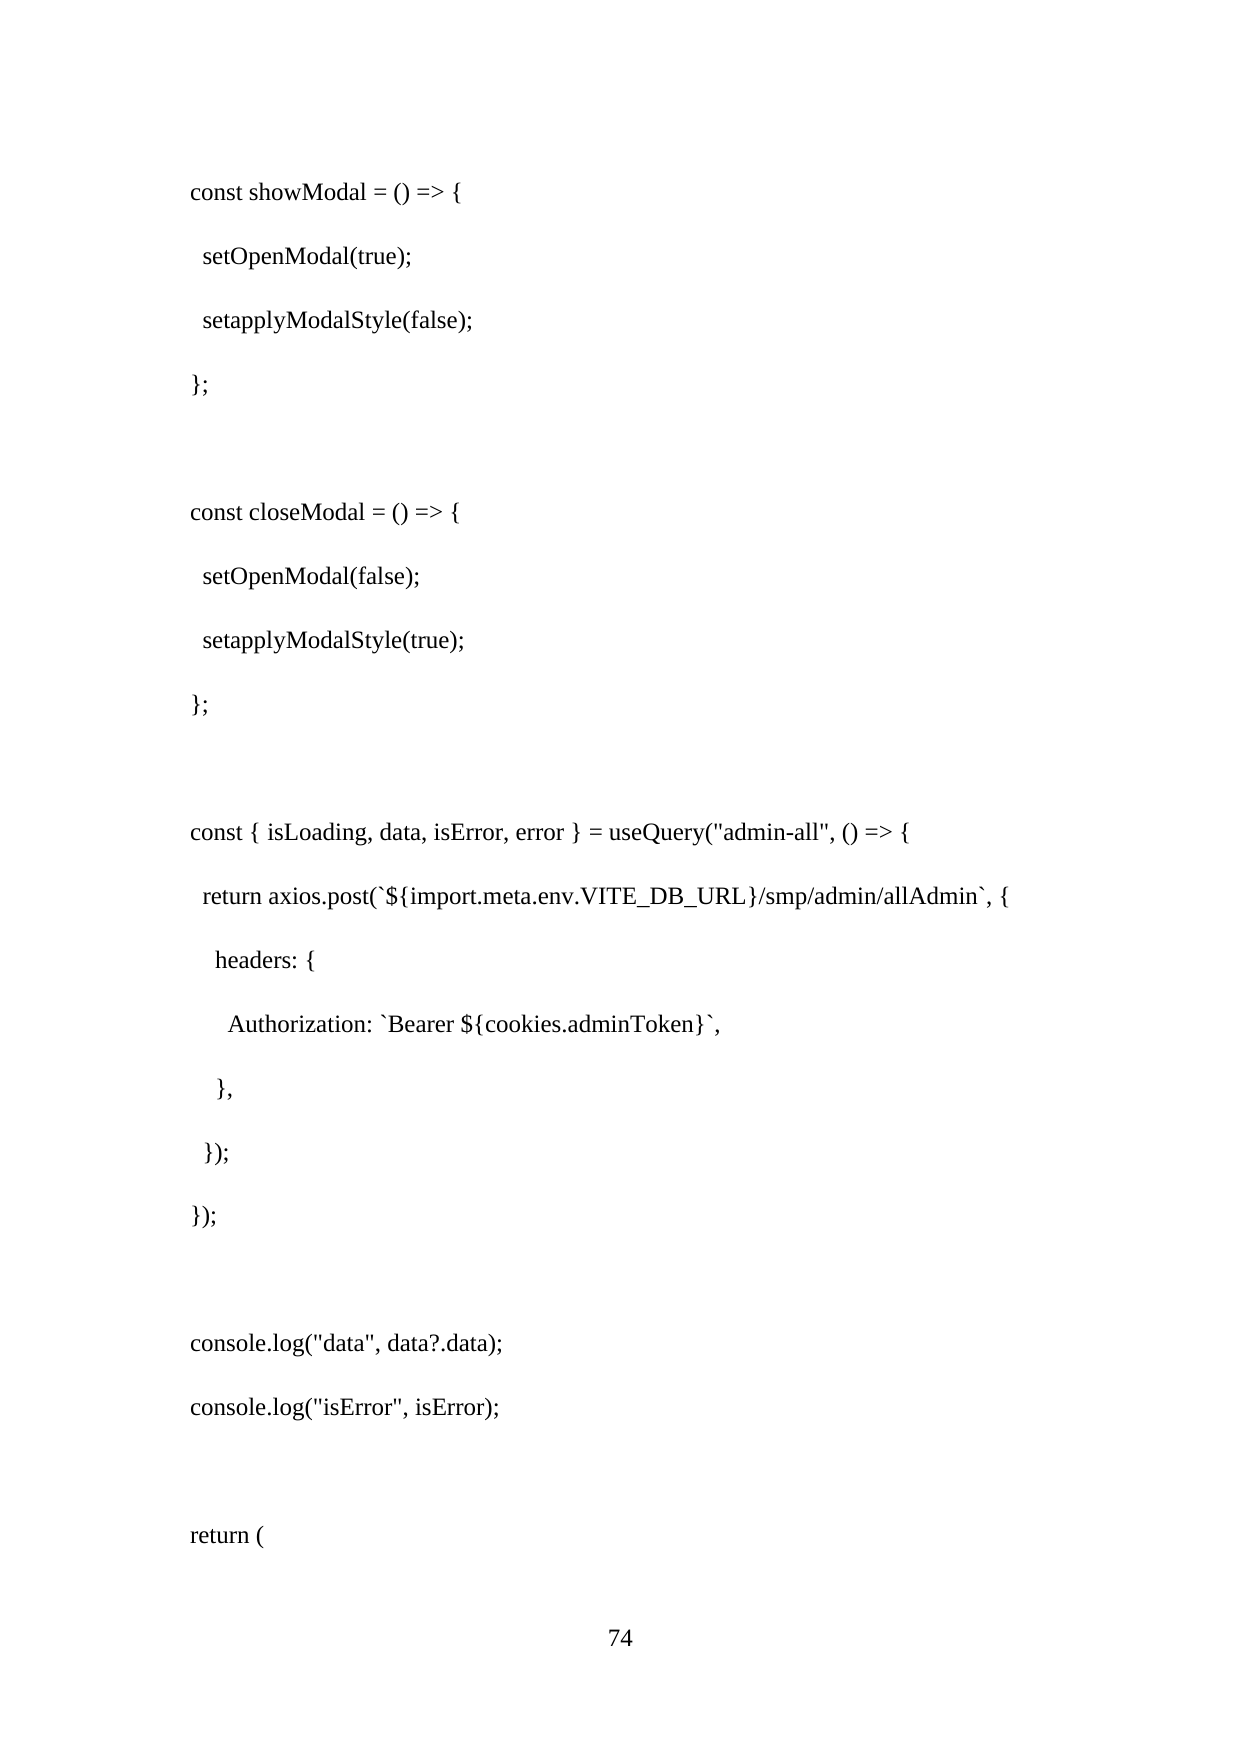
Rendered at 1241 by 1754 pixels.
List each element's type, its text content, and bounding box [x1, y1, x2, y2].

text }; [177, 369, 1063, 398]
text }); [177, 1201, 1063, 1229]
text const { isLoading, data, isError, error } = useQuery("admin-all", () => { [177, 817, 1063, 846]
text headers: { [177, 945, 1063, 973]
text console.log("data", data?.data); [177, 1328, 1063, 1357]
text }); [177, 1137, 1063, 1165]
text setapplyModalStyle(false); [177, 305, 1063, 334]
text }, [177, 1073, 1063, 1101]
text setapplyModalStyle(true); [177, 625, 1063, 654]
text return ( [177, 1520, 1063, 1549]
text const showModal = () => { [177, 177, 1063, 206]
text }; [177, 689, 1063, 718]
text console.log("isError", isError); [177, 1392, 1063, 1421]
text const closeModal = () => { [177, 497, 1063, 526]
text setOpenModal(false); [177, 561, 1063, 590]
text return axios.post(`${import.meta.env.VITE_DB_URL}/smp/admin/allAdmin`, { [177, 881, 1063, 909]
text setOpenModal(true); [177, 241, 1063, 270]
text Authorization: `Bearer ${cookies.adminToken}`, [177, 1009, 1063, 1037]
